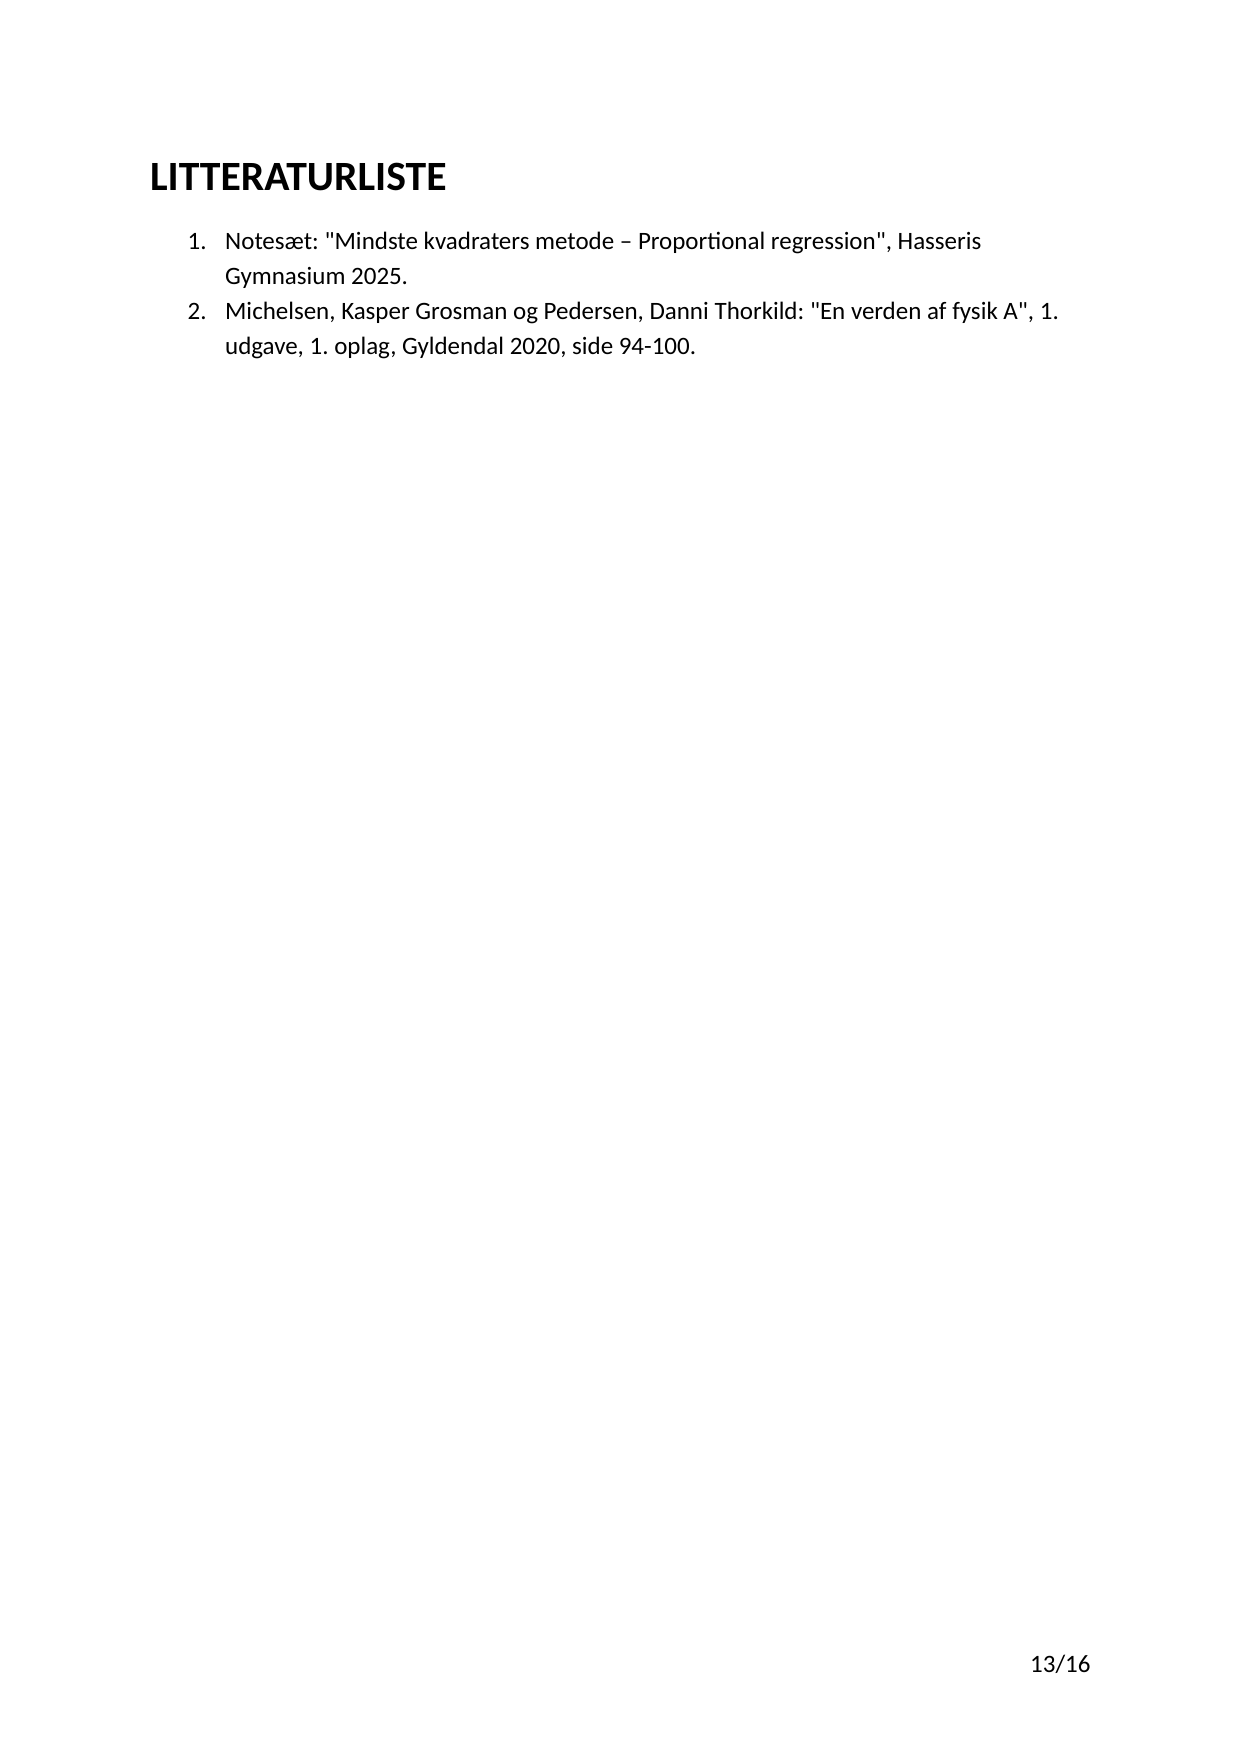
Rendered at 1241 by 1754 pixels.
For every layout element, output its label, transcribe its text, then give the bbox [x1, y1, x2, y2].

subtitle LITTERATURLISTE [150, 150, 1090, 201]
list Notesæt: "Mindste kvadraters metode – Proportional regression", Hasseris Gymnasium 2025. [187, 225, 1090, 291]
list Michelsen, Kasper Grosman og Pedersen, Danni Thorkild: "En verden af fysik A", 1. udgave, 1. oplag, Gyldendal 2020, side 94-100. [187, 295, 1090, 361]
